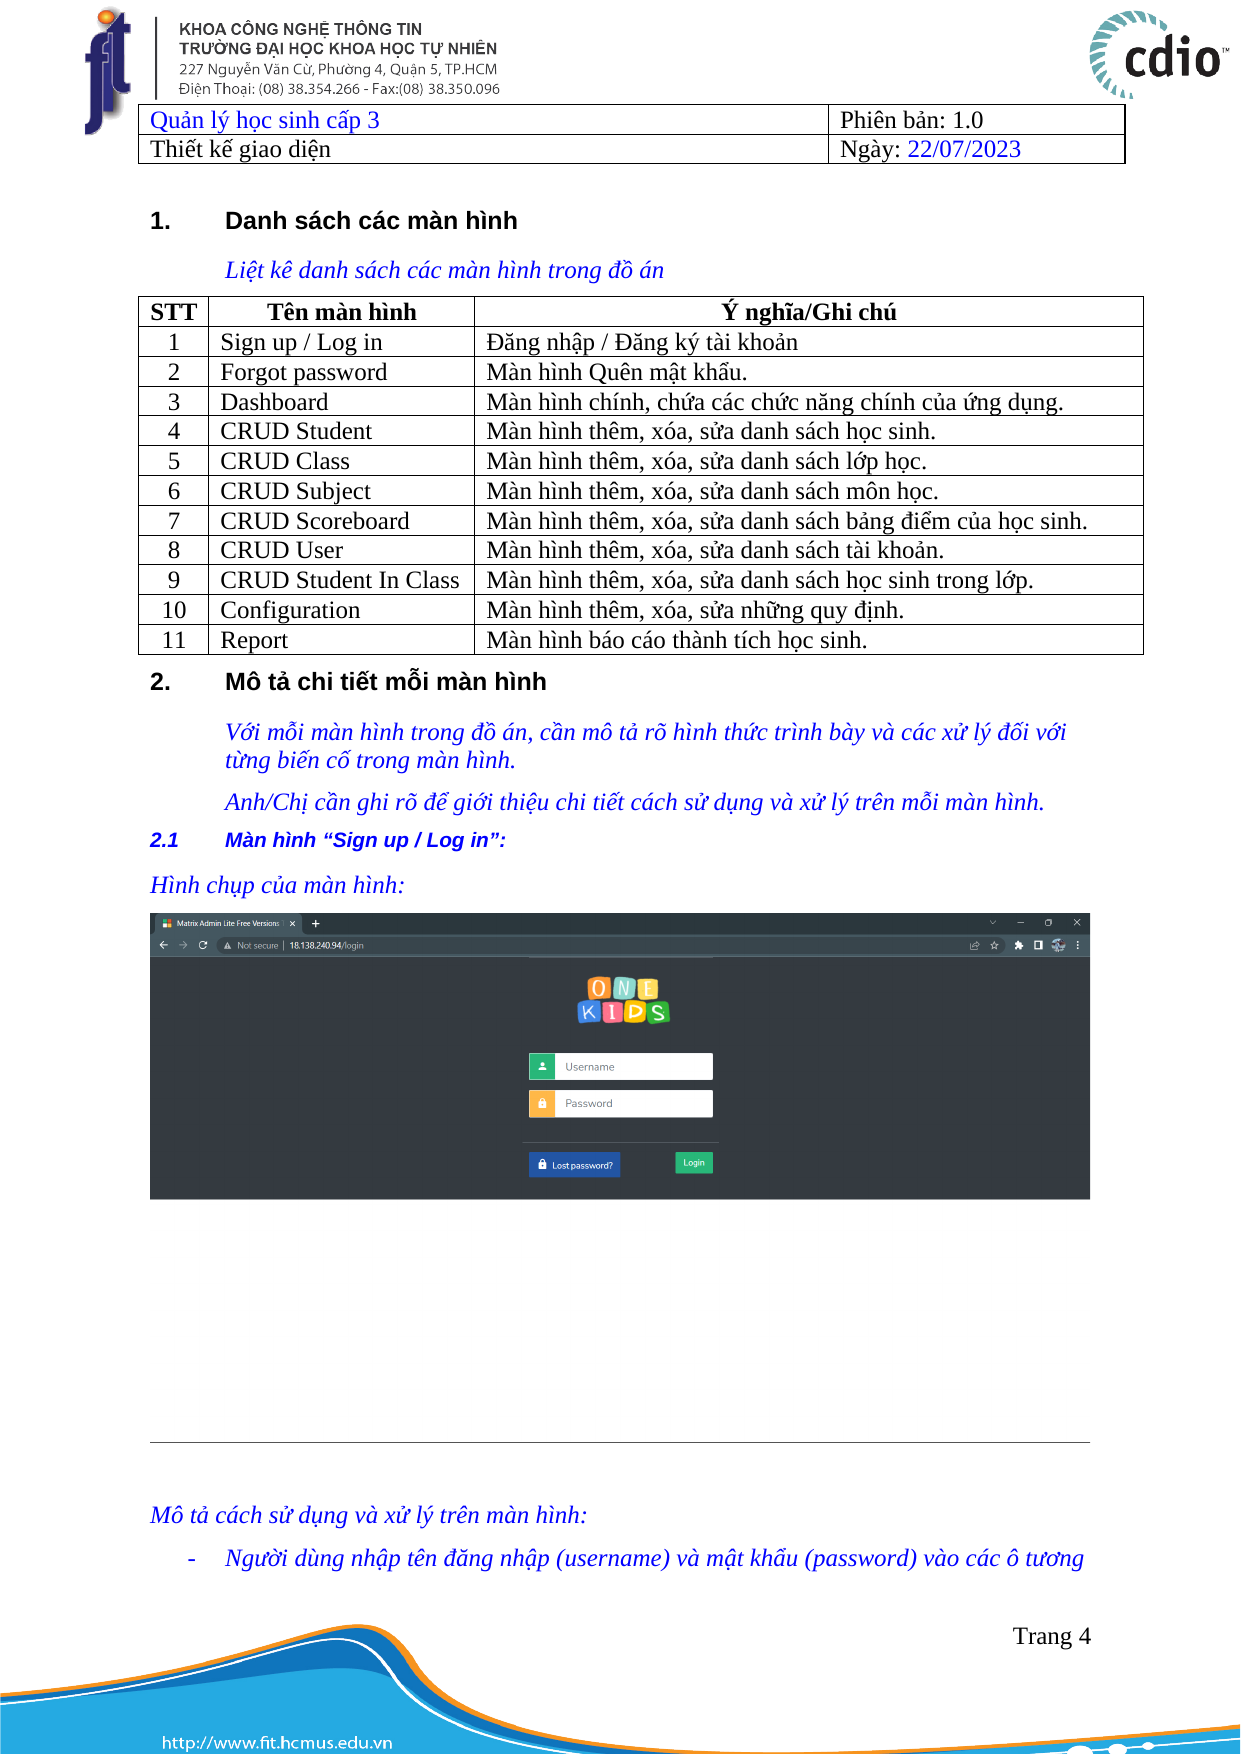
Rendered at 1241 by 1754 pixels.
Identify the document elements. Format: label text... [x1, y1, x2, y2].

subtitle Mô tả chi tiết mỗi màn hình [150, 667, 1090, 696]
table_cell Màn hình thêm, xóa, sửa danh sách lớp học. [475, 446, 1143, 475]
table_cell Màn hình chính, chứa các chức năng chính của ứng dụng. [475, 387, 1143, 415]
table_cell Màn hình báo cáo thành tích học sinh. [475, 625, 1143, 654]
table_cell 9 [139, 565, 208, 594]
text Hình chụp của màn hình: [150, 870, 1090, 899]
text Liệt kê danh sách các màn hình trong đồ án [225, 255, 1090, 284]
table_cell CRUD Student In Class [209, 565, 474, 594]
table_cell Màn hình thêm, xóa, sửa danh sách bảng điểm của học sinh. [475, 506, 1143, 534]
table_cell Màn hình thêm, xóa, sửa danh sách tài khoản. [475, 536, 1143, 564]
table_cell 5 [139, 446, 208, 475]
table_cell 11 [139, 625, 208, 654]
text Mô tả cách sử dụng và xử lý trên màn hình: [150, 1500, 1090, 1528]
table_cell Màn hình Quên mật khẩu. [475, 357, 1143, 386]
picture [61, 0, 1241, 159]
table_cell 10 [139, 595, 208, 624]
picture [829, 105, 1124, 134]
table_header Tên màn hình [209, 297, 474, 326]
table_cell CRUD Scoreboard [209, 506, 474, 534]
table_header Ý nghĩa/Ghi chú [475, 297, 1143, 326]
text Với mỗi màn hình trong đồ án, cần mô tả rõ hình thức trình bày và các xử lý đối với từng biến cố trong màn hình. [225, 717, 1090, 774]
table_cell 6 [139, 476, 208, 505]
table_cell Configuration [209, 595, 474, 624]
table_cell 2 [139, 357, 208, 386]
table_cell 3 [139, 387, 208, 415]
table_cell CRUD Class [209, 446, 474, 475]
table_cell CRUD Subject [209, 476, 474, 505]
table_cell Màn hình thêm, xóa, sửa danh sách môn học. [475, 476, 1143, 505]
picture [829, 135, 1124, 159]
table_cell 8 [139, 536, 208, 564]
picture [139, 135, 828, 159]
table_cell 7 [139, 506, 208, 534]
table_cell Forgot password [209, 357, 474, 386]
table_cell Màn hình thêm, xóa, sửa danh sách học sinh trong lớp. [475, 565, 1143, 594]
table_cell Đăng nhập / Đăng ký tài khoản [475, 327, 1143, 356]
table_cell Dashboard [209, 387, 474, 415]
table_cell Report [209, 625, 474, 654]
table_cell Sign up / Log in [209, 327, 474, 356]
table_cell CRUD Student [209, 416, 474, 445]
table_cell CRUD User [209, 536, 474, 564]
table_header STT [139, 297, 208, 326]
list Người dùng nhập tên đăng nhập (username) và mật khẩu (password) vào các ô tương ứng. [187, 1543, 1090, 1572]
table_cell 1 [139, 327, 208, 356]
picture [0, 1621, 1241, 1754]
table_cell Màn hình thêm, xóa, sửa danh sách học sinh. [475, 416, 1143, 445]
table_cell 4 [139, 416, 208, 445]
subtitle Danh sách các màn hình [150, 206, 1090, 234]
picture [139, 105, 828, 134]
subtitle Màn hình “Sign up / Log in”: [150, 828, 1090, 852]
text Anh/Chị cần ghi rõ để giới thiệu chi tiết cách sử dụng và xử lý trên mỗi màn hình. [225, 787, 1090, 815]
picture [150, 913, 1091, 1443]
table_cell Màn hình thêm, xóa, sửa những quy định. [475, 595, 1143, 624]
